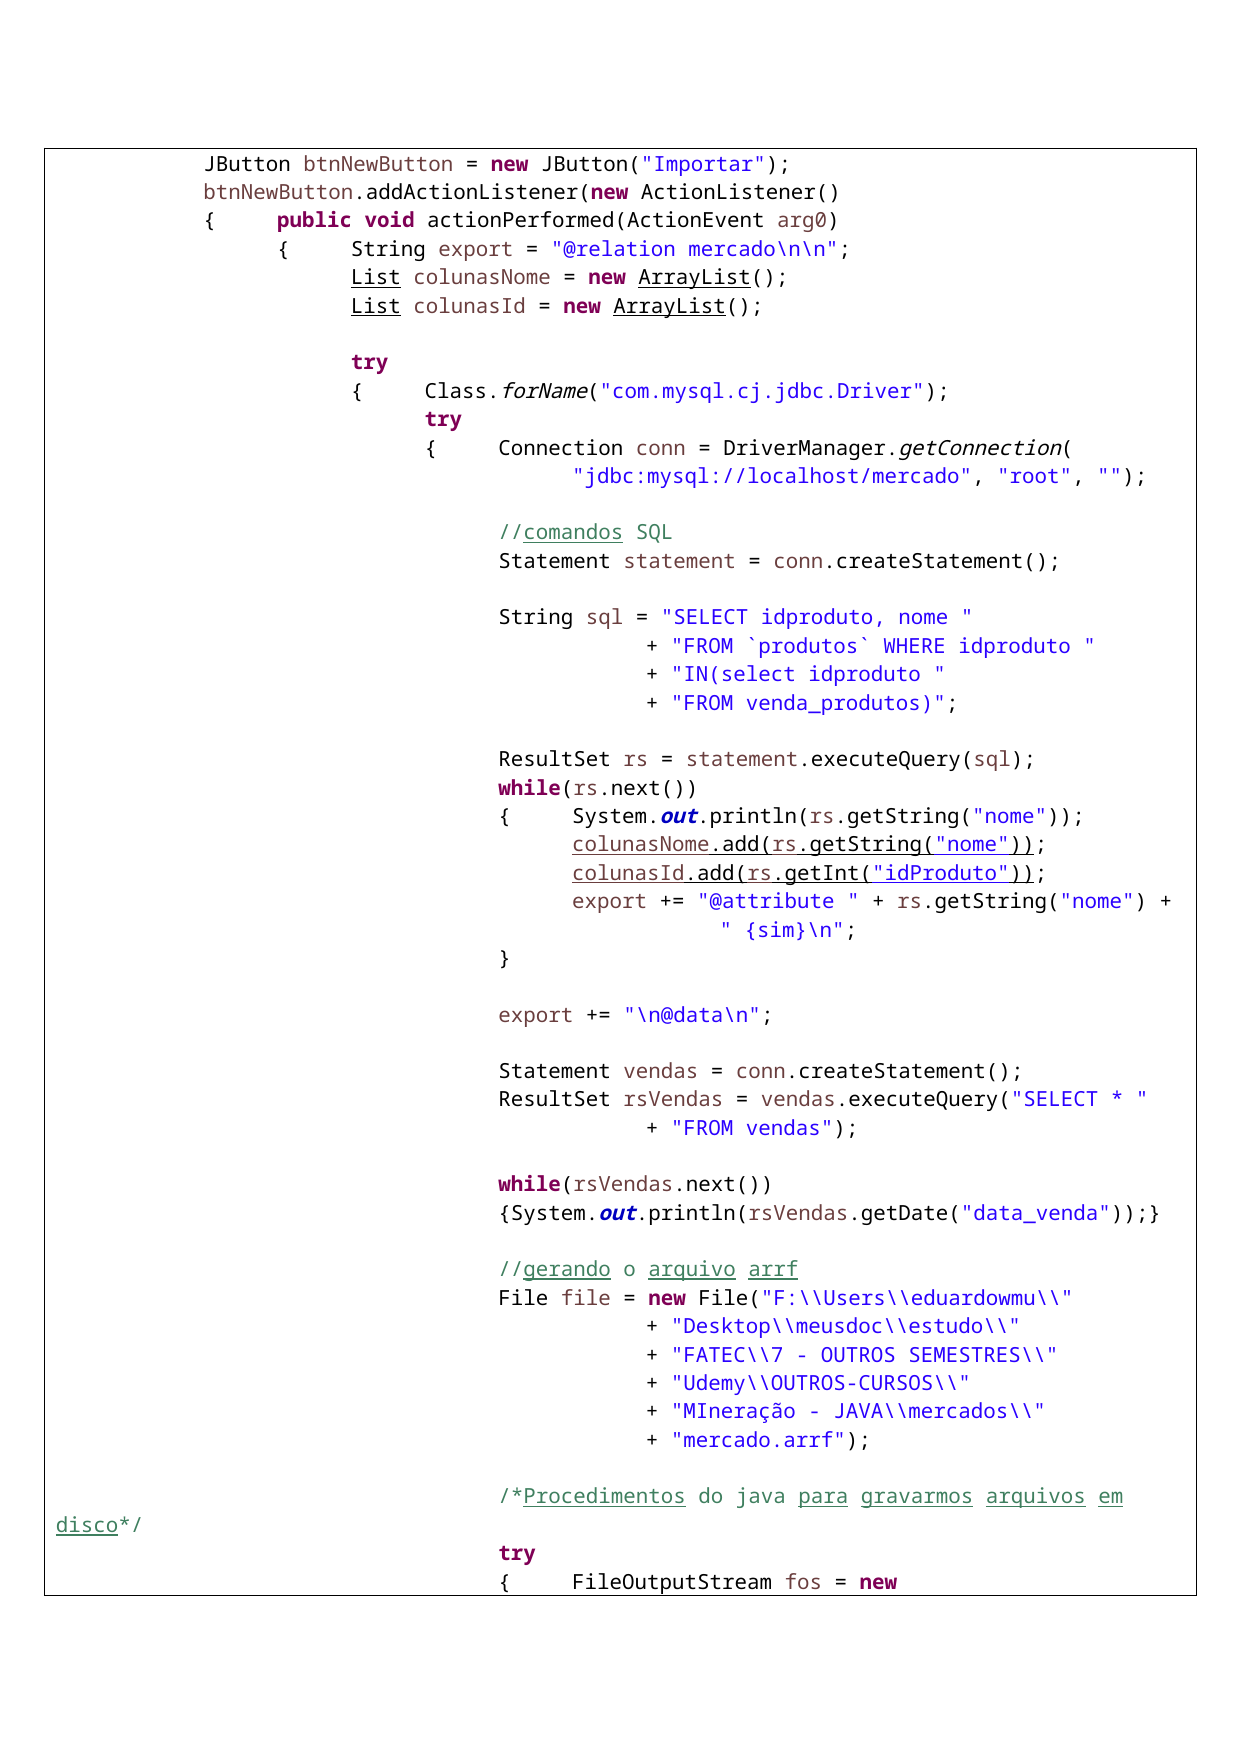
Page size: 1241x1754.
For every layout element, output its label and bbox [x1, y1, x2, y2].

table_header [45, 149, 1196, 1595]
